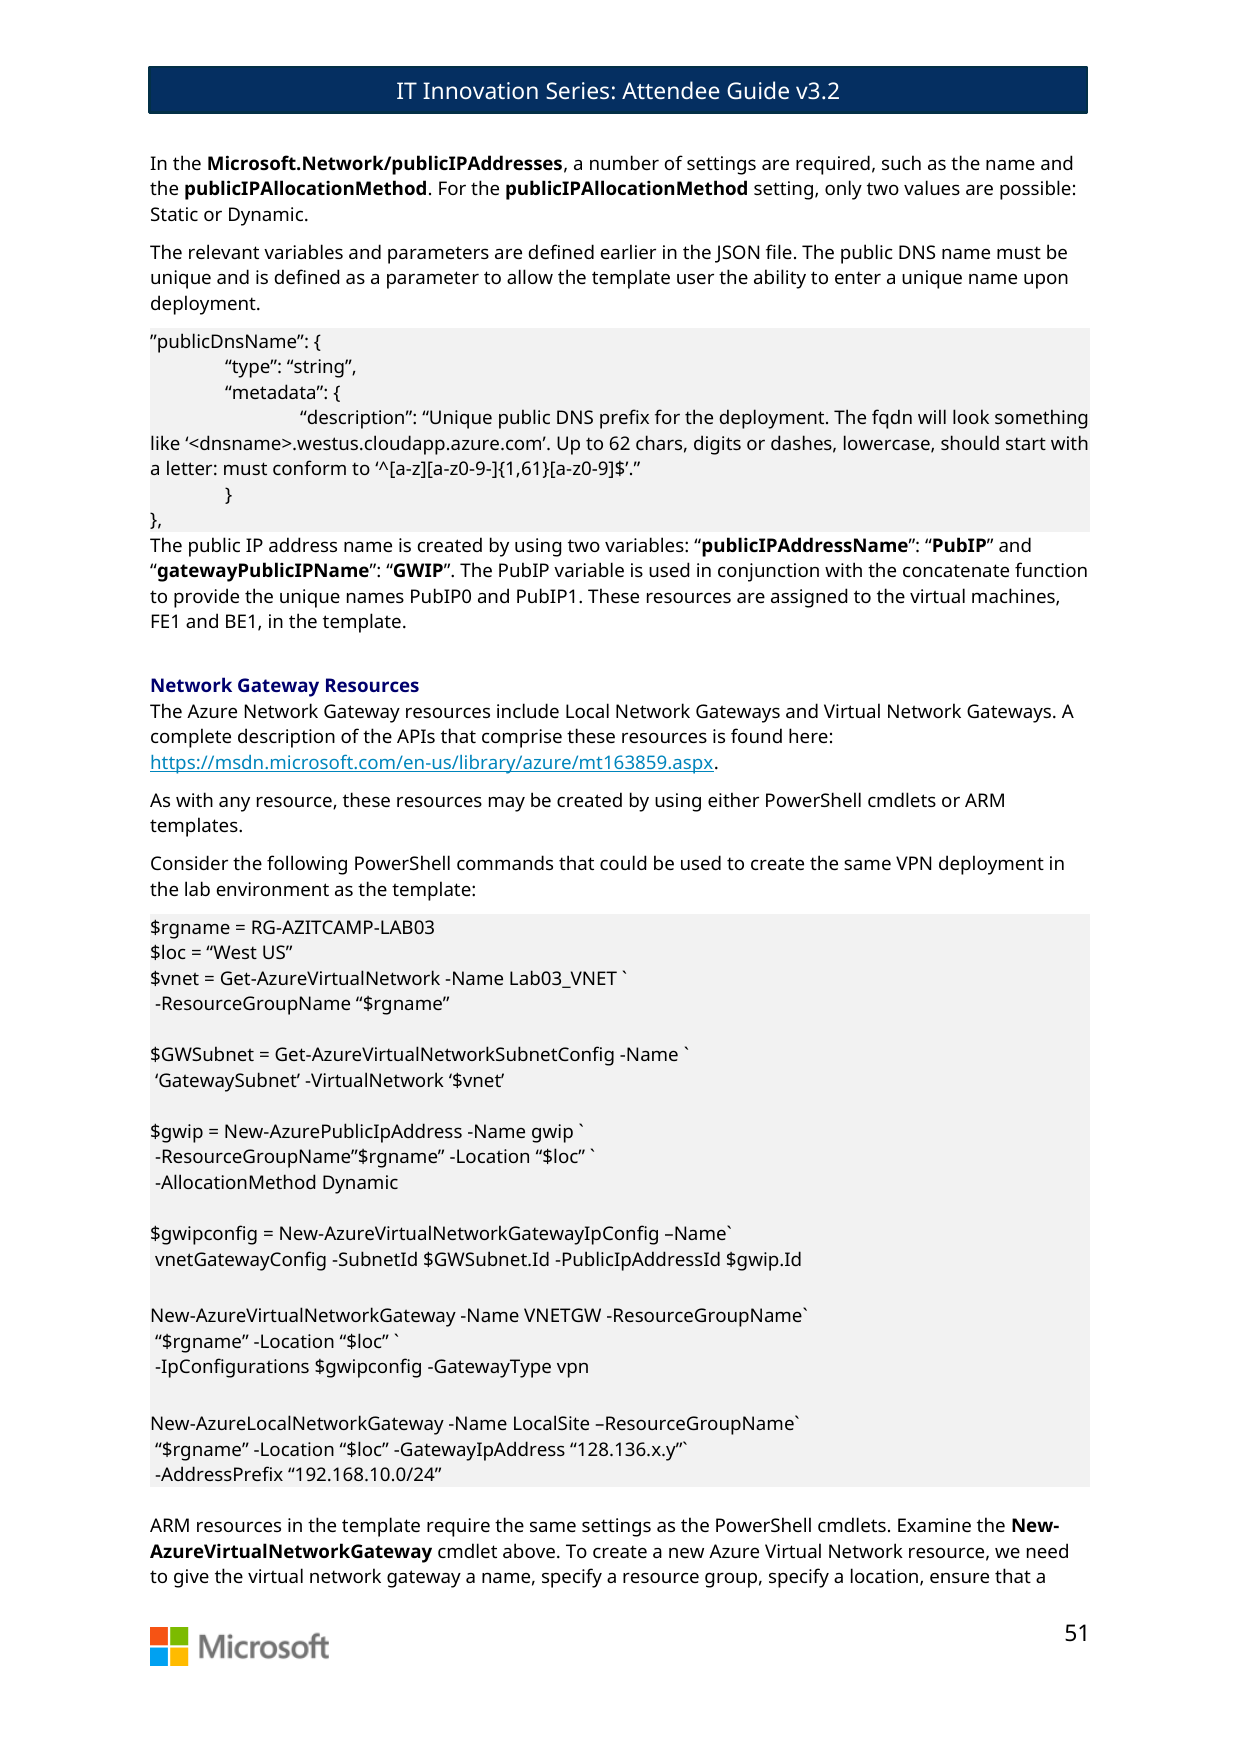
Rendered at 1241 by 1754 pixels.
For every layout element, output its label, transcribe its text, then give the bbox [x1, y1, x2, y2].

text Consider the following PowerShell commands that could be used to create the same VPN deployment in the lab environment as the template: [150, 851, 1090, 902]
text New-AzureVirtualNetworkGateway -Name VNETGW -ResourceGroupName` [150, 1303, 1090, 1328]
text } [150, 481, 1090, 507]
text ‘GatewaySubnet’ -VirtualNetwork ‘$vnet’ [150, 1067, 1090, 1093]
text “$rgname” -Location “$loc” -GatewayIpAddress “128.136.x.y”` [150, 1436, 1090, 1461]
text $GWSubnet = Get-AzureVirtualNetworkSubnetConfig -Name ` [150, 1042, 1090, 1067]
text -AddressPrefix “192.168.10.0/24” [150, 1461, 1090, 1487]
text $vnet = Get-AzureVirtualNetwork -Name Lab03_VNET ` [150, 965, 1090, 991]
text -AllocationMethod Dynamic [150, 1169, 1090, 1195]
text -IpConfigurations $gwipconfig -GatewayType vpn [150, 1354, 1090, 1379]
text The public IP address name is created by using two variables: “publicIPAddressName”: “PubIP” and “gatewayPublicIPName”: “GWIP”. The PubIP variable is used in conjunction with the concatenate function to provide the unique names PubIP0 and PubIP1. These resources are assigned to the virtual machines, FE1 and BE1, in the template. [150, 532, 1090, 634]
text New-AzureLocalNetworkGateway -Name LocalSite –ResourceGroupName` [150, 1410, 1090, 1436]
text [150, 1512, 1090, 1589]
text As with any resource, these resources may be created by using either PowerShell cmdlets or ARM templates. [150, 787, 1090, 838]
text $rgname = RG-AZITCAMP-LAB03 [150, 914, 1090, 939]
text $gwipconfig = New-AzureVirtualNetworkGatewayIpConfig –Name` [150, 1220, 1090, 1246]
text “$rgname” -Location “$loc” ` [150, 1328, 1090, 1354]
text “metadata”: { [150, 379, 1090, 405]
text “description”: “Unique public DNS prefix for the deployment. The fqdn will look something like ‘<dnsname>.westus.cloudapp.azure.com’. Up to 62 chars, digits or dashes, lowercase, should start with a letter: must conform to ‘^[a-z][a-z0-9-]{1,61}[a-z0-9]$’.” [150, 405, 1090, 481]
text -ResourceGroupName “$rgname” [150, 991, 1090, 1016]
text vnetGatewayConfig -SubnetId $GWSubnet.Id -PublicIpAddressId $gwip.Id [150, 1246, 1090, 1271]
text }, [150, 507, 1090, 532]
text $loc = “West US” [150, 939, 1090, 965]
text $gwip = New-AzurePublicIpAddress -Name gwip ` -ResourceGroupName”$rgname” -Location “$loc” ` [150, 1118, 1090, 1169]
text Network Gateway Resources [150, 672, 1090, 698]
picture [150, 1627, 330, 1666]
text “type”: “string”, [150, 354, 1090, 379]
text The relevant variables and parameters are defined earlier in the JSON file. The public DNS name must be unique and is defined as a parameter to allow the template user the ability to enter a unique name upon deployment. [150, 239, 1090, 316]
text In the Microsoft.Network/publicIPAddresses, a number of settings are required, such as the name and the publicIPAllocationMethod. For the publicIPAllocationMethod setting, only two values are possible: Static or Dynamic. [150, 150, 1090, 227]
text ”publicDnsName”: { [150, 328, 1090, 354]
text The Azure Network Gateway resources include Local Network Gateways and Virtual Network Gateways. A complete description of the APIs that comprise these resources is found here: https://msdn.microsoft.com/en-us/library/azure/mt163859.aspx. [150, 698, 1090, 774]
